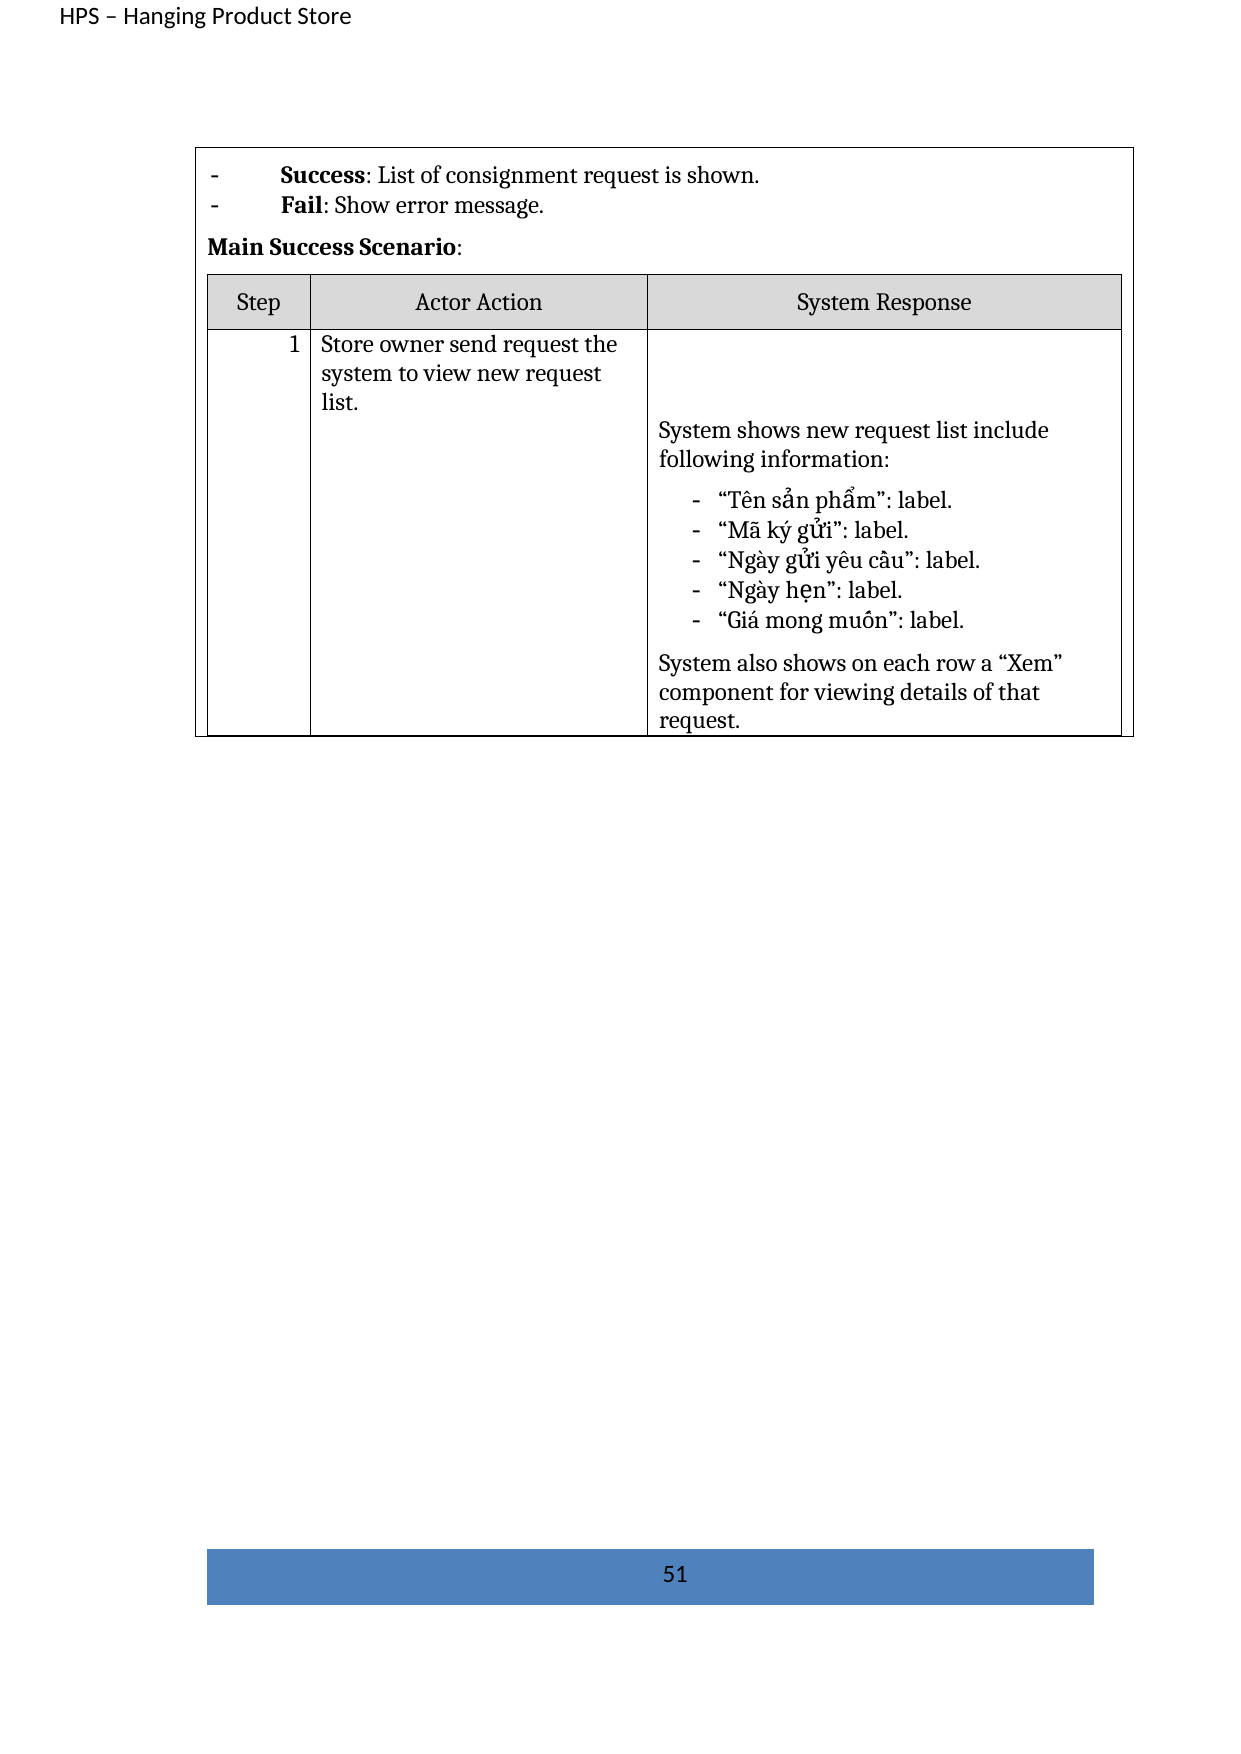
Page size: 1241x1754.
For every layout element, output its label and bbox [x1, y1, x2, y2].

table_cell [196, 148, 1133, 736]
